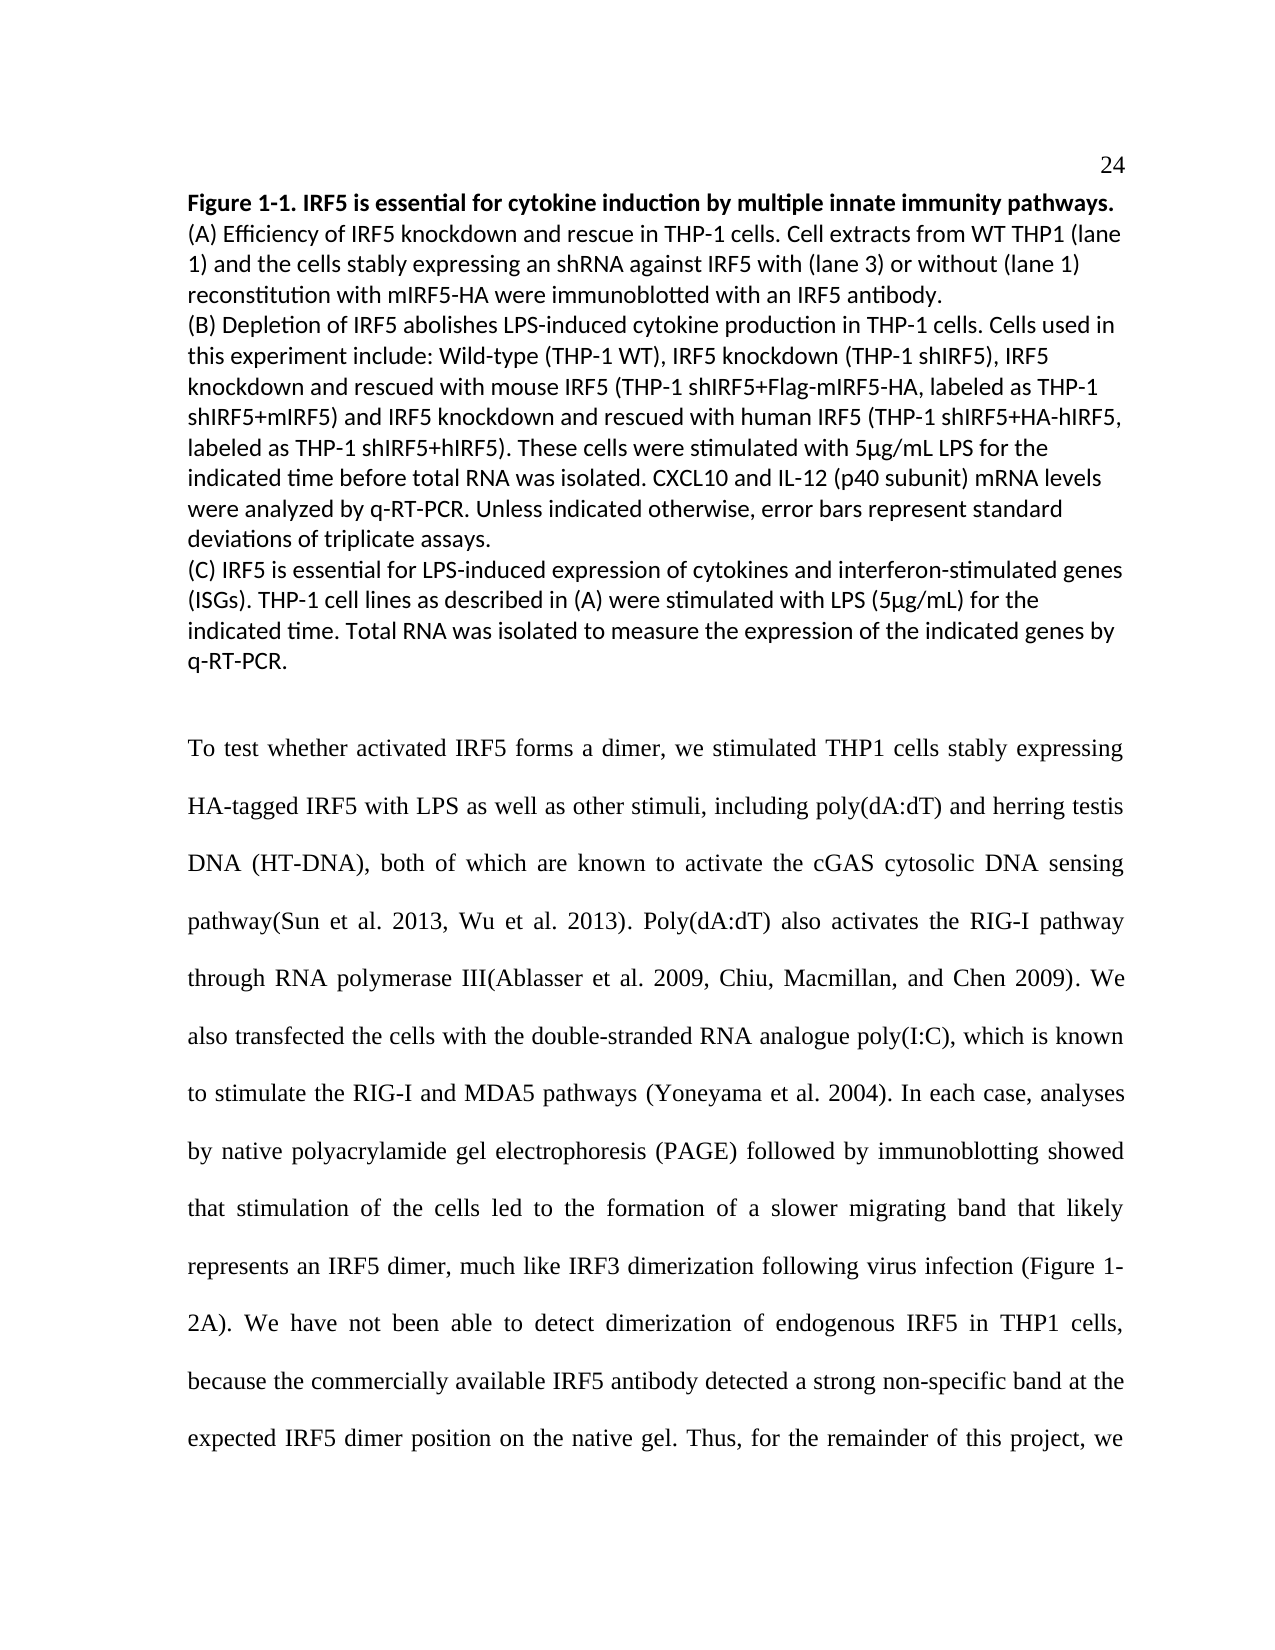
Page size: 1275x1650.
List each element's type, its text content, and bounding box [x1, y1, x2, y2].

text (C) IRF5 is essential for LPS-induced expression of cytokines and interferon-stimulated genes (ISGs). THP-1 cell lines as described in (A) were stimulated with LPS (5µg/mL) for the indicated time. Total RNA was isolated to measure the expression of the indicated genes by q-RT-PCR. [187, 554, 1125, 676]
text Figure 1-1. IRF5 is essential for cytokine induction by multiple innate immunity pathways. [187, 187, 1125, 218]
text (B) Depletion of IRF5 abolishes LPS-induced cytokine production in THP-1 cells. Cells used in this experiment include: Wild-type (THP-1 WT), IRF5 knockdown (THP-1 shIRF5), IRF5 knockdown and rescued with mouse IRF5 (THP-1 shIRF5+Flag-mIRF5-HA, labeled as THP-1 shIRF5+mIRF5) and IRF5 knockdown and rescued with human IRF5 (THP-1 shIRF5+HA-hIRF5, labeled as THP-1 shIRF5+hIRF5). These cells were stimulated with 5µg/mL LPS for the indicated time before total RNA was isolated. CXCL10 and IL-12 (p40 subunit) mRNA levels were analyzed by q-RT-PCR. Unless indicated otherwise, error bars represent standard deviations of triplicate assays. [187, 309, 1125, 554]
text (A) Efficiency of IRF5 knockdown and rescue in THP-1 cells. Cell extracts from WT THP1 (lane 1) and the cells stably expressing an shRNA against IRF5 with (lane 3) or without (lane 1) reconstitution with mIRF5-HA were immunoblotted with an IRF5 antibody. [187, 218, 1125, 309]
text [187, 733, 1125, 1452]
